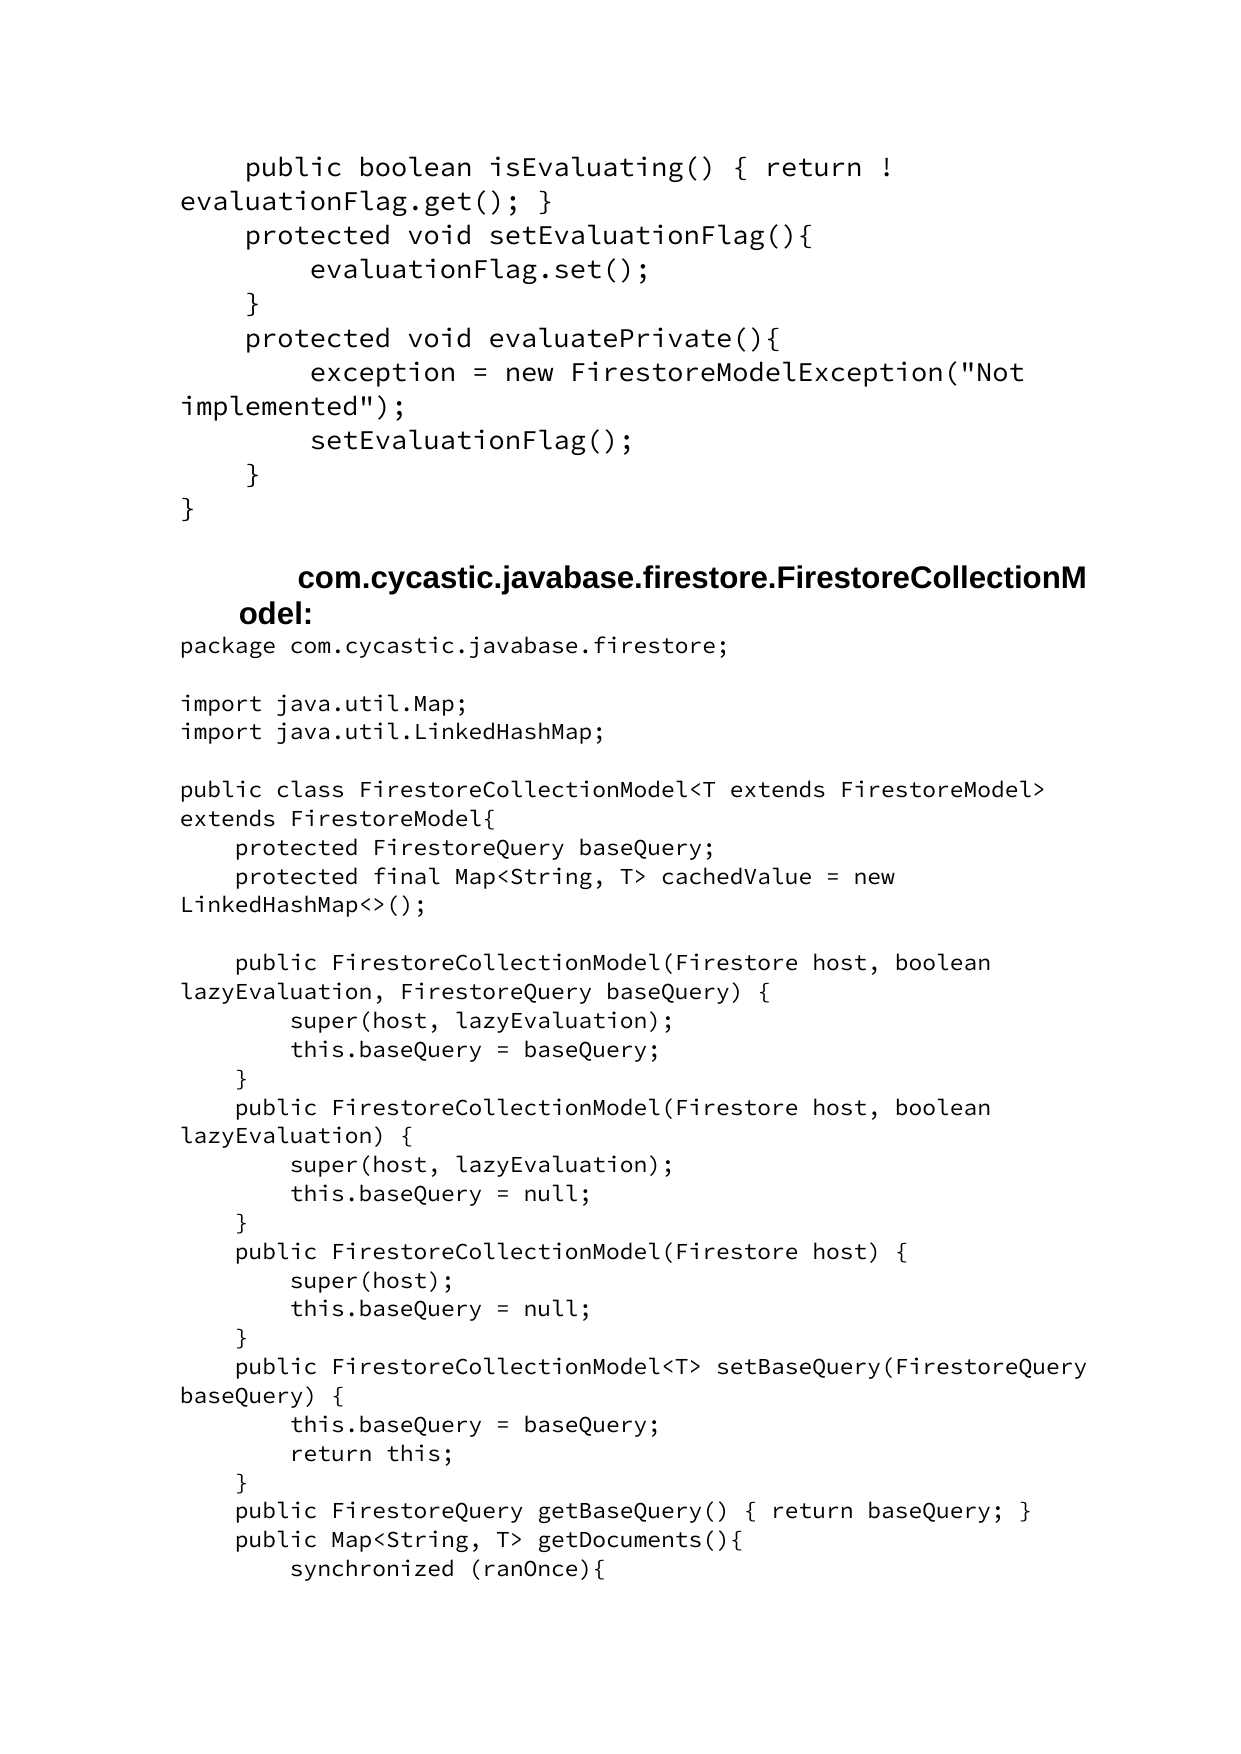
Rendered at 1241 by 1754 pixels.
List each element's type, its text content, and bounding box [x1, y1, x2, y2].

text public Map<String, T> getDocuments(){ [179, 1525, 1090, 1554]
text import java.util.LinkedHashMap; [179, 717, 1090, 746]
text } [179, 1467, 1090, 1496]
text } [179, 491, 1090, 525]
text package com.cycastic.javabase.firestore; [179, 631, 1090, 659]
text com.cycastic.javabase.firestore.FirestoreCollectionModel: [238, 559, 1090, 631]
text protected final Map<String, T> cachedValue = new LinkedHashMap<>(); [179, 861, 1090, 919]
text public boolean isEvaluating() { return !evaluationFlag.get(); } [179, 150, 1090, 218]
text import java.util.Map; [179, 688, 1090, 717]
text public FirestoreCollectionModel(Firestore host, boolean lazyEvaluation) { [179, 1092, 1090, 1150]
text protected void evaluatePrivate(){ [179, 320, 1090, 354]
text } [179, 286, 1090, 320]
text exception = new FirestoreModelException("Not implemented"); [179, 354, 1090, 422]
text return this; [179, 1438, 1090, 1467]
text } [179, 1323, 1090, 1352]
text this.baseQuery = null; [179, 1294, 1090, 1323]
text this.baseQuery = baseQuery; [179, 1034, 1090, 1063]
text public class FirestoreCollectionModel<T extends FirestoreModel> extends FirestoreModel{ [179, 775, 1090, 833]
text this.baseQuery = null; [179, 1179, 1090, 1208]
text protected void setEvaluationFlag(){ [179, 218, 1090, 252]
text super(host); [179, 1265, 1090, 1294]
text public FirestoreCollectionModel<T> setBaseQuery(FirestoreQuery baseQuery) { [179, 1352, 1090, 1410]
text super(host, lazyEvaluation); [179, 1006, 1090, 1034]
text public FirestoreQuery getBaseQuery() { return baseQuery; } [179, 1496, 1090, 1525]
text evaluationFlag.set(); [179, 252, 1090, 286]
text } [179, 1063, 1090, 1092]
text protected FirestoreQuery baseQuery; [179, 833, 1090, 861]
text } [179, 457, 1090, 491]
text this.baseQuery = baseQuery; [179, 1410, 1090, 1438]
text } [179, 1208, 1090, 1237]
text synchronized (ranOnce){ [179, 1554, 1090, 1583]
text super(host, lazyEvaluation); [179, 1150, 1090, 1179]
text public FirestoreCollectionModel(Firestore host) { [179, 1237, 1090, 1265]
text public FirestoreCollectionModel(Firestore host, boolean lazyEvaluation, FirestoreQuery baseQuery) { [179, 948, 1090, 1006]
text setEvaluationFlag(); [179, 422, 1090, 457]
